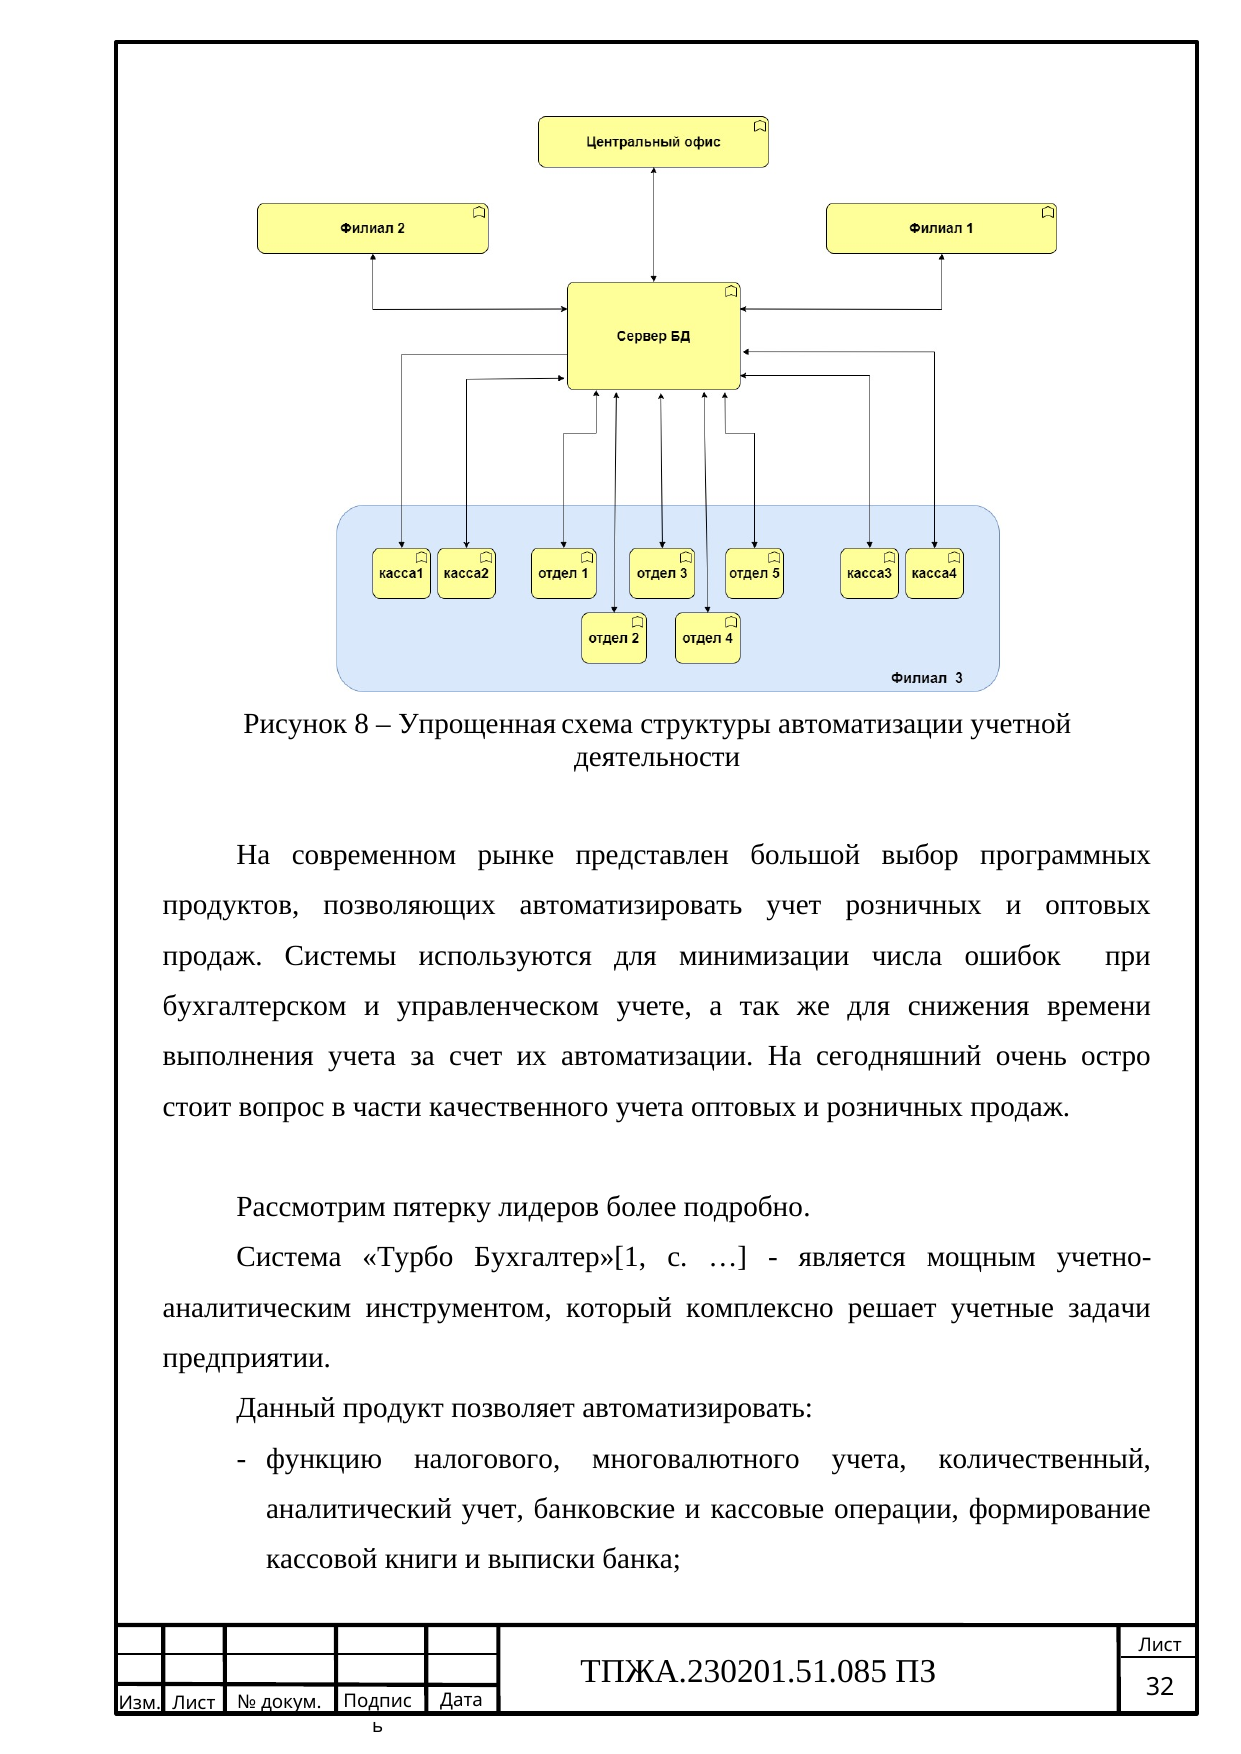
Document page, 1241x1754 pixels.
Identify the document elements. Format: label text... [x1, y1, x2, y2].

text Данный продукт позволяет автоматизировать: [162, 1391, 1152, 1424]
list функцию налогового, многовалютного учета, количественный, аналитический учет, банковские и кассовые операции, формирование кассовой книги и выписки банка; [236, 1441, 1152, 1575]
text Рисунок 8 – Упрощенная схема структуры автоматизации учетной деятельности [162, 706, 1152, 773]
text Система «Турбо Бухгалтер»[1, c. …] - является мощным учетно-аналитическим инструментом, который комплексно решает учетные задачи предприятии. [162, 1239, 1152, 1374]
text Рассмотрим пятерку лидеров более подробно. [162, 1189, 1152, 1223]
text На современном рынке представлен большой выбор программных продуктов, позволяющих автоматизировать учет розничных и оптовых продаж. Системы используются для минимизации числа ошибок при бухгалтерском и управленческом учете, а так же для снижения времени выполнения учета за счет их автоматизации. На сегодняшний очень остро стоит вопрос в части качественного учета оптовых и розничных продаж. [162, 837, 1152, 1122]
picture [257, 116, 1057, 692]
